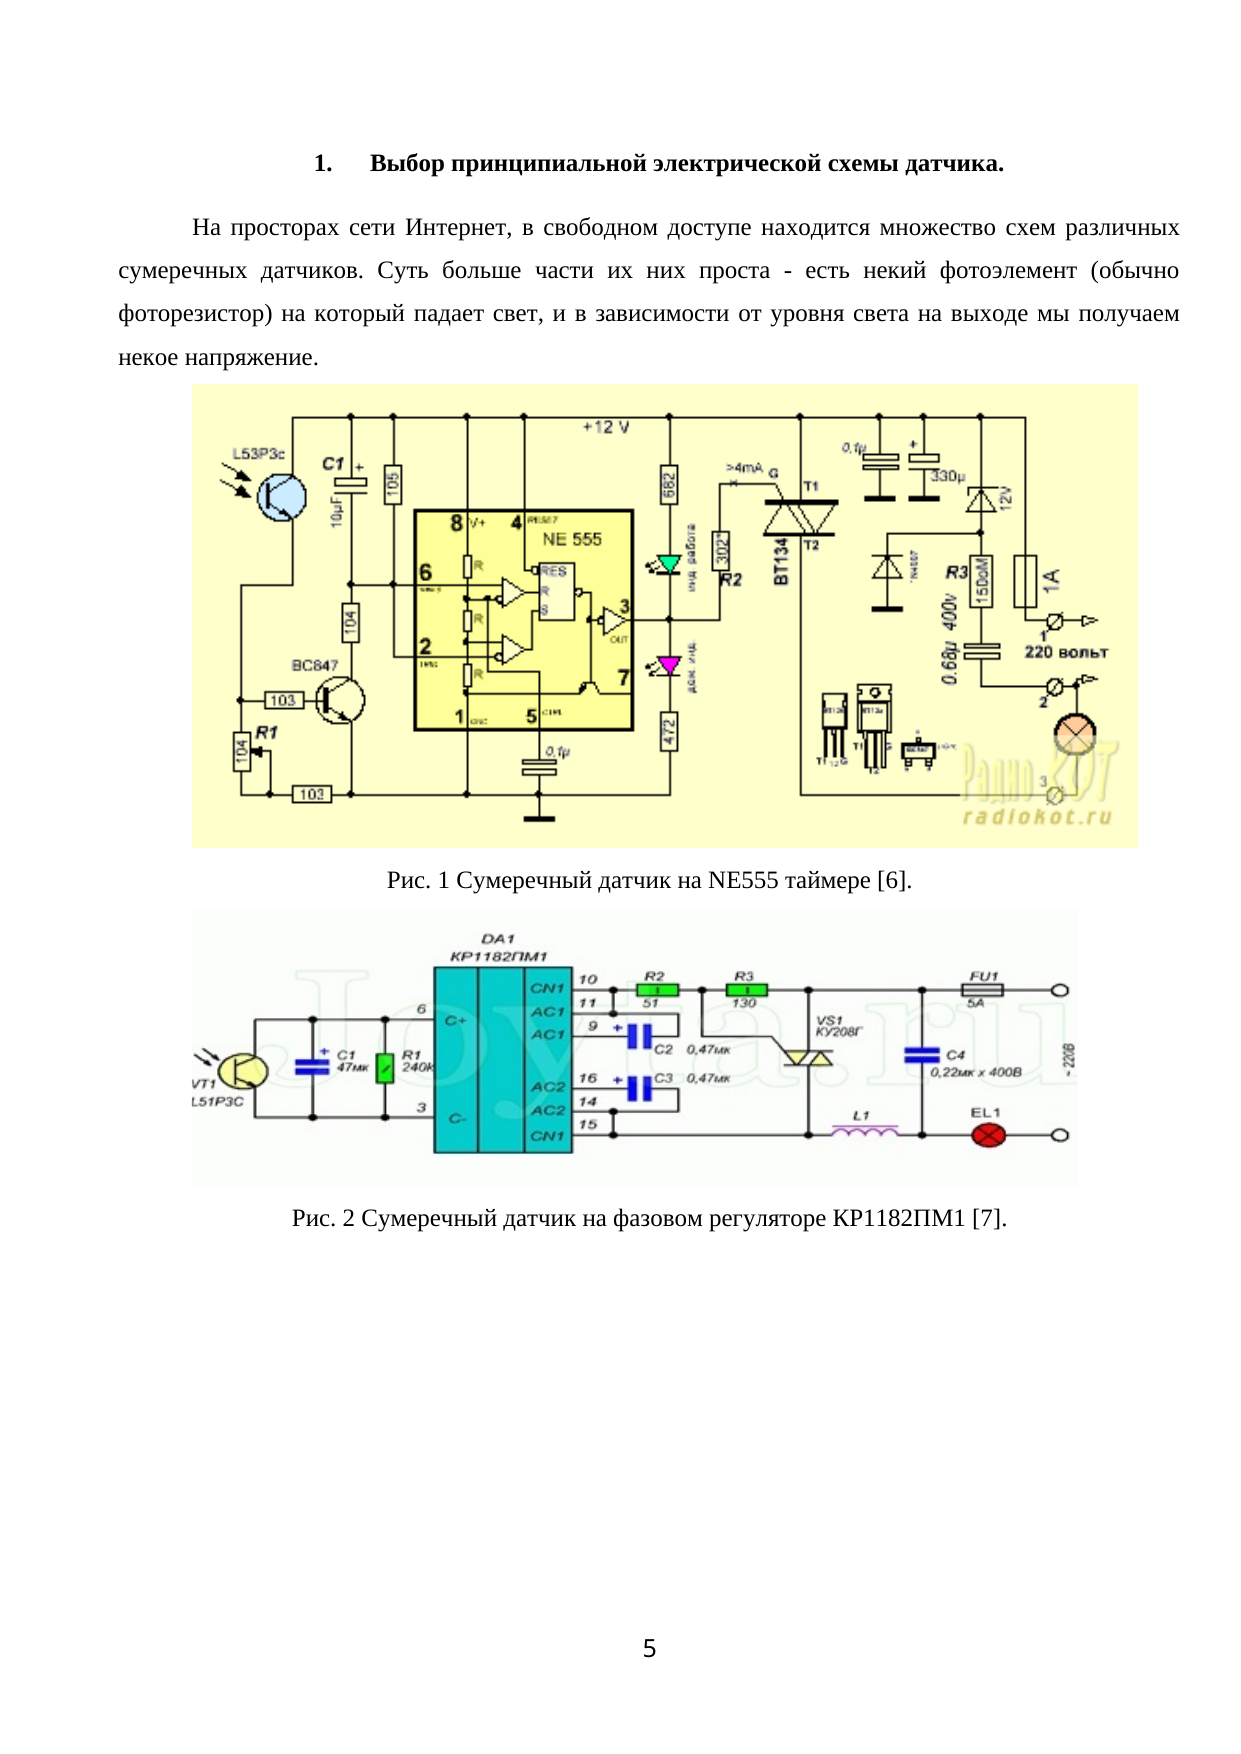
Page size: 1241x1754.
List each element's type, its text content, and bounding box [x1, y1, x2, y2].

subtitle Выбор принципиальной электрической схемы датчика. [156, 148, 1181, 177]
picture [191, 908, 1078, 1187]
text На просторах сети Интернет, в свободном доступе находится множество схем различных сумеречных датчиков. Суть больше части их них проста - есть некий фотоэлемент (обычно фоторезистор) на который падает свет, и в зависимости от уровня света на выходе мы получаем некое напряжение. [118, 212, 1181, 370]
text Рис. 2 Сумеречный датчик на фазовом регуляторе КР1182ПМ1 [7]. [118, 1203, 1181, 1232]
text Рис. 1 Сумеречный датчик на NE555 таймере [6]. [118, 865, 1181, 894]
picture [191, 384, 1139, 848]
